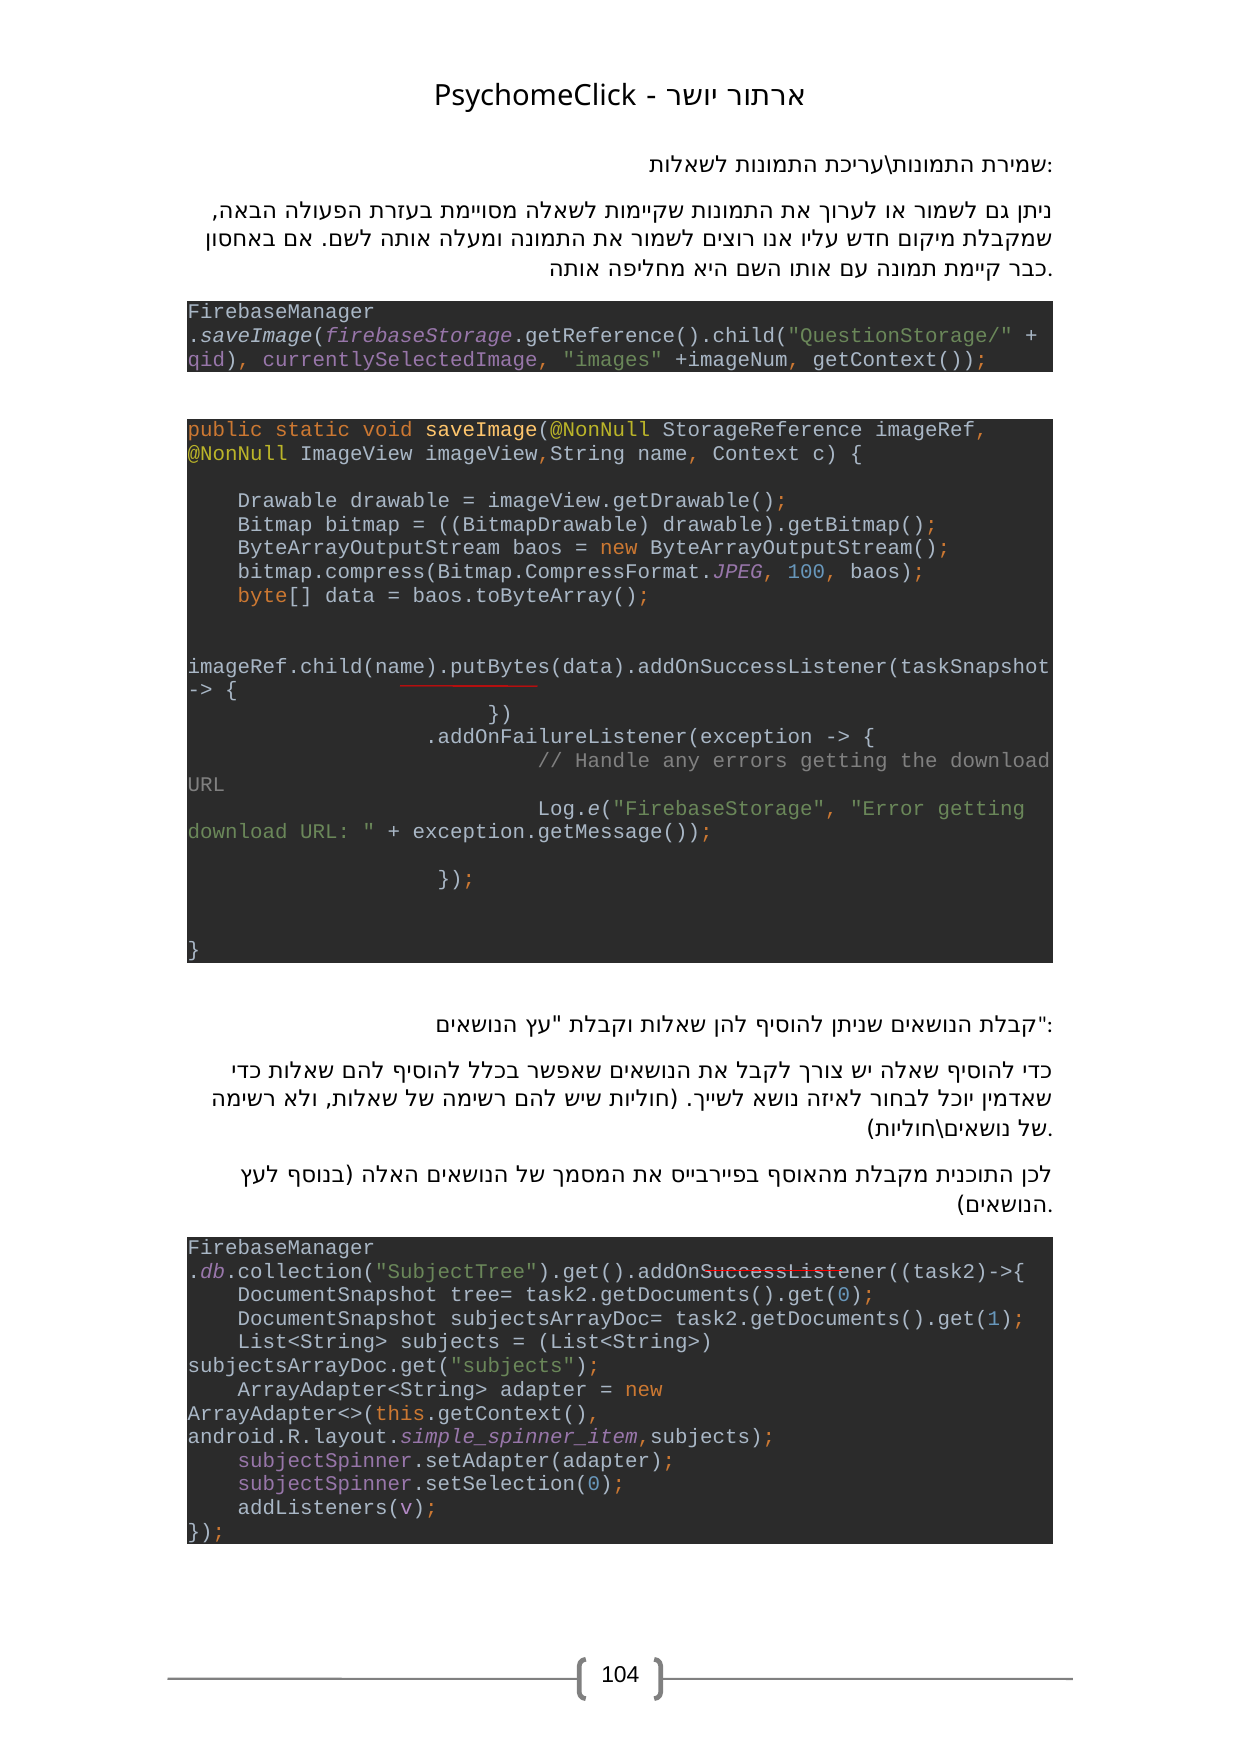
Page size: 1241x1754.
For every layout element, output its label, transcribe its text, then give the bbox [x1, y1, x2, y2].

text FirebaseManager.db.collection("SubjectTree").get().addOnSuccessListener((task2)->{ DocumentSnapshot tree= task2.getDocuments().get(0); DocumentSnapshot subjectsArrayDoc= task2.getDocuments().get(1); List<String> subjects = (List<String>) subjectsArrayDoc.get("subjects"); ArrayAdapter<String> adapter = new ArrayAdapter<>(this.getContext(), android.R.layout.simple_spinner_item,subjects); subjectSpinner.setAdapter(adapter); subjectSpinner.setSelection(0); addListeners(v); }); [187, 1237, 1053, 1544]
text ניתן גם לשמור או לערוך את התמונות שקיימות לשאלה מסויימת בעזרת הפעולה הבאה, שמקבלת מיקום חדש עליו אנו רוצים לשמור את התמונה ומעלה אותה לשם. אם באחסון כבר קיימת תמונה עם אותו השם היא מחליפה אותה. [187, 197, 1053, 282]
text כדי להוסיף שאלה יש צורך לקבל את הנושאים שאפשר בכלל להוסיף להם שאלות כדי שאדמין יוכל לבחור לאיזה נושא לשייך. (חוליות שיש להם רשימה של שאלות, ולא רשימה של נושאים\חוליות). [187, 1057, 1053, 1142]
text FirebaseManager.saveImage(firebaseStorage.getReference().child("QuestionStorage/" + qid), currentlySelectedImage, "images" +imageNum, getContext()); [187, 301, 1053, 372]
text קבלת הנושאים שניתן להוסיף להן שאלות וקבלת "עץ הנושאים": [187, 1010, 1053, 1038]
text public static void saveImage(@NonNull StorageReference imageRef, @NonNull ImageView imageView,String name, Context c) { Drawable drawable = imageView.getDrawable(); Bitmap bitmap = ((BitmapDrawable) drawable).getBitmap(); ByteArrayOutputStream baos = new ByteArrayOutputStream(); bitmap.compress(Bitmap.CompressFormat.JPEG, 100, baos); byte[] data = baos.toByteArray(); imageRef.child(name).putBytes(data).addOnSuccessListener(taskSnapshot -> { }) .addOnFailureListener(exception -> { // Handle any errors getting the download URL Log.e("FirebaseStorage", "Error getting download URL: " + exception.getMessage()); }); } [187, 419, 1053, 963]
text לכן התוכנית מקבלת מהאוסף בפיירבייס את המסמך של הנושאים האלה (בנוסף לעץ הנושאים). [187, 1161, 1053, 1218]
text שמירת התמונות\עריכת התמונות לשאלות: [187, 150, 1053, 178]
